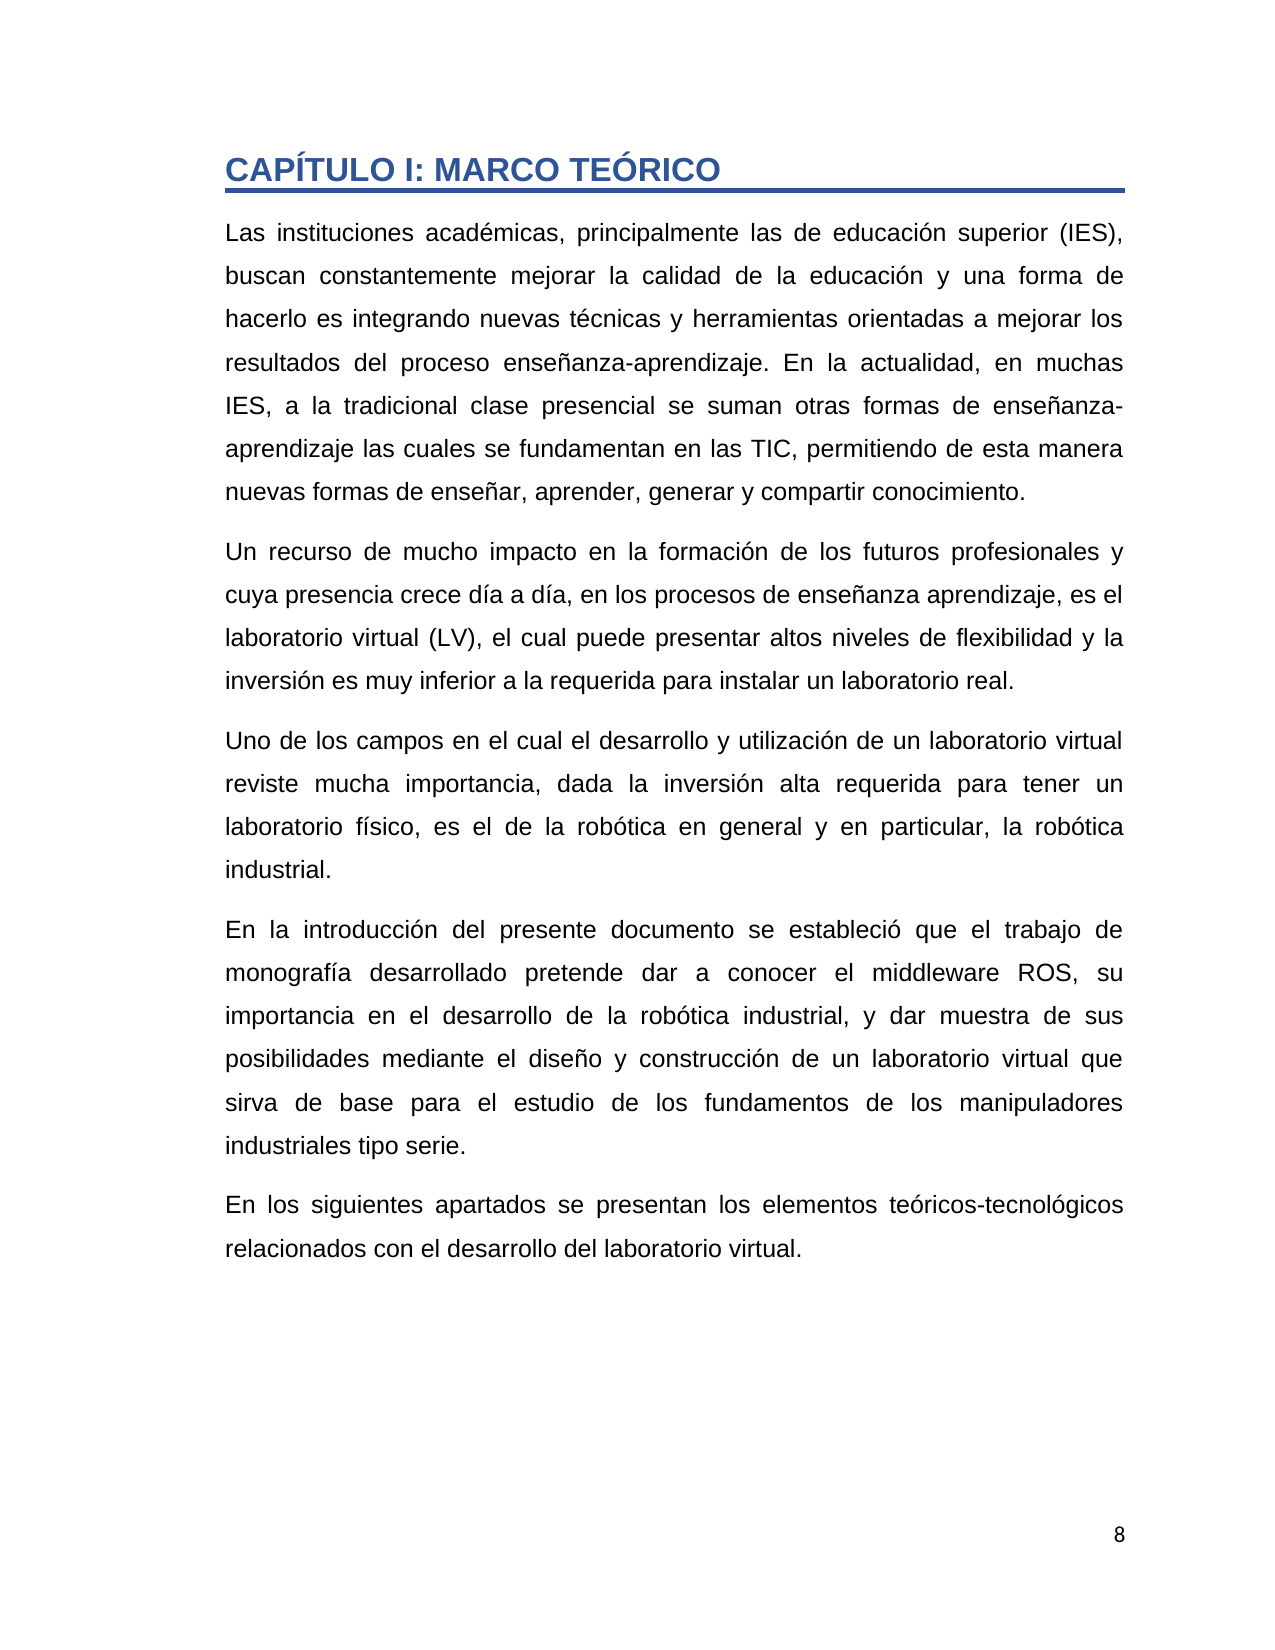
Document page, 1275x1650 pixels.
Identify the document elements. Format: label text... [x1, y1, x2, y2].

text Un recurso de mucho impacto en la formación de los futuros profesionales y cuya presencia crece día a día, en los procesos de enseñanza aprendizaje, es el laboratorio virtual (LV), el cual puede presentar altos niveles de flexibilidad y la inversión es muy inferior a la requerida para instalar un laboratorio real. [225, 537, 1125, 695]
text En la introducción del presente documento se estableció que el trabajo de monografía desarrollado pretende dar a conocer el middleware ROS, su importancia en el desarrollo de la robótica industrial, y dar muestra de sus posibilidades mediante el diseño y construcción de un laboratorio virtual que sirva de base para el estudio de los fundamentos de los manipuladores industriales tipo serie. [225, 915, 1125, 1159]
text Uno de los campos en el cual el desarrollo y utilización de un laboratorio virtual reviste mucha importancia, dada la inversión alta requerida para tener un laboratorio físico, es el de la robótica en general y en particular, la robótica industrial. [225, 726, 1125, 884]
list CAPÍTULO I: MARCO TEÓRICO [225, 150, 1125, 188]
text En los siguientes apartados se presentan los elementos teóricos-tecnológicos relacionados con el desarrollo del laboratorio virtual. [225, 1190, 1125, 1262]
text Las instituciones académicas, principalmente las de educación superior (IES), buscan constantemente mejorar la calidad de la educación y una forma de hacerlo es integrando nuevas técnicas y herramientas orientadas a mejorar los resultados del proceso enseñanza-aprendizaje. En la actualidad, en muchas IES, a la tradicional clase presencial se suman otras formas de enseñanza-aprendizaje las cuales se fundamentan en las TIC, permitiendo de esta manera nuevas formas de enseñar, aprender, generar y compartir conocimiento. [225, 218, 1125, 506]
